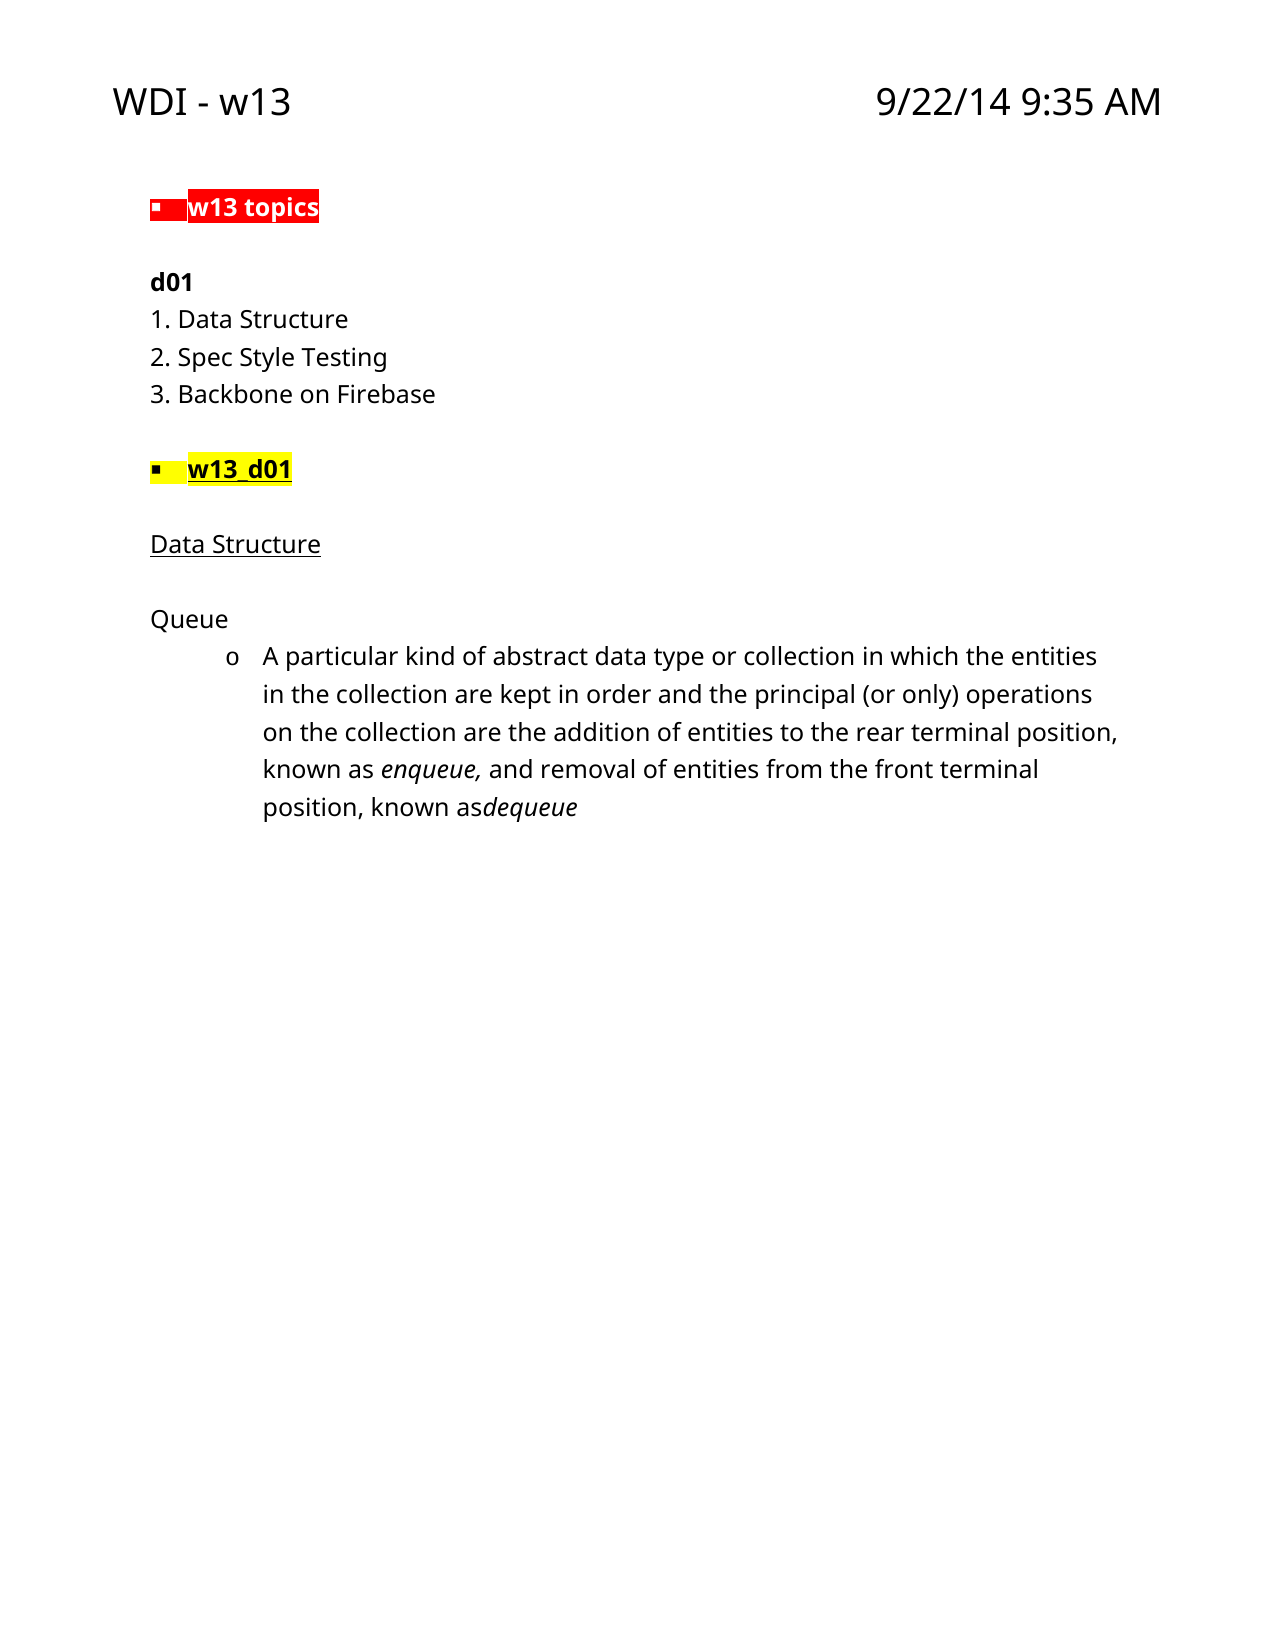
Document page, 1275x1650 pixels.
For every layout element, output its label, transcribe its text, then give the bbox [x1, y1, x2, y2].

text 2. Spec Style Testing [150, 337, 1125, 375]
text Data Structure [150, 525, 1125, 562]
text Queue [150, 600, 1125, 637]
text 3. Backbone on Firebase [150, 375, 1125, 412]
list A particular kind of abstract data type or collection in which the entities in the collection are kept in order and the principal (or only) operations on the collection are the addition of entities to the rear terminal position, known as enqueue, and removal of entities from the front terminal position, known asdequeue [225, 637, 1125, 825]
text 1. Data Structure [150, 300, 1125, 337]
list w13_d01 [150, 450, 1125, 487]
text d01 [150, 262, 1125, 300]
list w13 topics [150, 187, 1125, 225]
